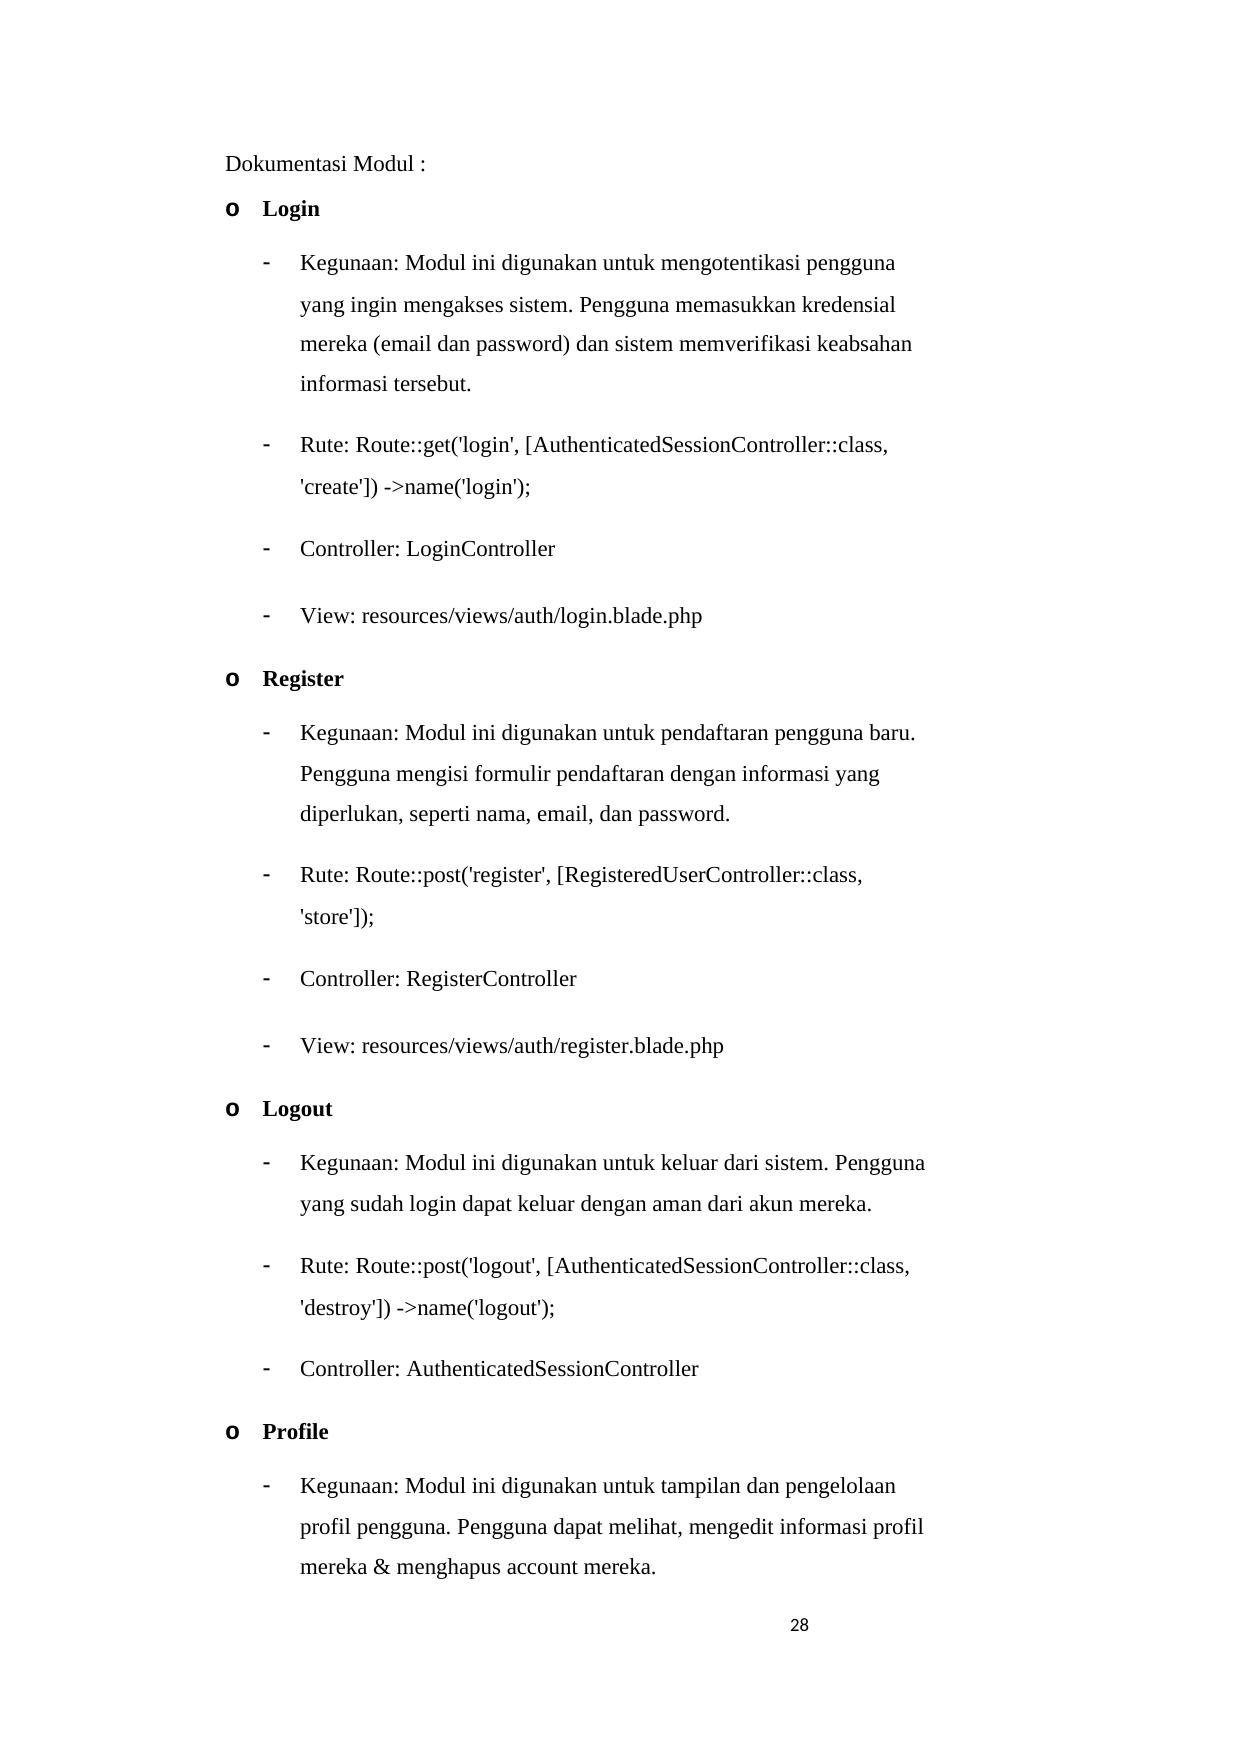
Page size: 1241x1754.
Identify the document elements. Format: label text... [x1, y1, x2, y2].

list View: resources/views/auth/login.blade.php [262, 597, 941, 631]
list Kegunaan: Modul ini digunakan untuk pendaftaran pengguna baru. Pengguna mengisi formulir pendaftaran dengan informasi yang diperlukan, seperti nama, email, dan password. [262, 713, 941, 826]
list Kegunaan: Modul ini digunakan untuk tampilan dan pengelolaan profil pengguna. Pengguna dapat melihat, mengedit informasi profil mereka & menghapus account mereka. [262, 1466, 941, 1579]
list Kegunaan: Modul ini digunakan untuk mengotentikasi pengguna yang ingin mengakses sistem. Pengguna memasukkan kredensial mereka (email dan password) dan sistem memverifikasi keabsahan informasi tersebut. [262, 244, 941, 396]
list Rute: Route::post('register', [RegisteredUserController::class, 'store']); [262, 856, 941, 929]
list Logout [225, 1095, 941, 1124]
list Rute: Route::get('login', [AuthenticatedSessionController::class, 'create']) ->name('login'); [262, 426, 941, 499]
list View: resources/views/auth/register.blade.php [262, 1027, 941, 1061]
text Dokumentasi Modul : [150, 150, 1090, 176]
list Login [225, 195, 941, 224]
list Register [225, 665, 941, 693]
list Profile [225, 1418, 941, 1447]
list Controller: AuthenticatedSessionController [262, 1350, 941, 1384]
list Kegunaan: Modul ini digunakan untuk keluar dari sistem. Pengguna yang sudah login dapat keluar dengan aman dari akun mereka. [262, 1143, 941, 1217]
list Controller: LoginController [262, 529, 941, 563]
list Rute: Route::post('logout', [AuthenticatedSessionController::class, 'destroy']) ->name('logout'); [262, 1247, 941, 1320]
list Controller: RegisterController [262, 959, 941, 993]
